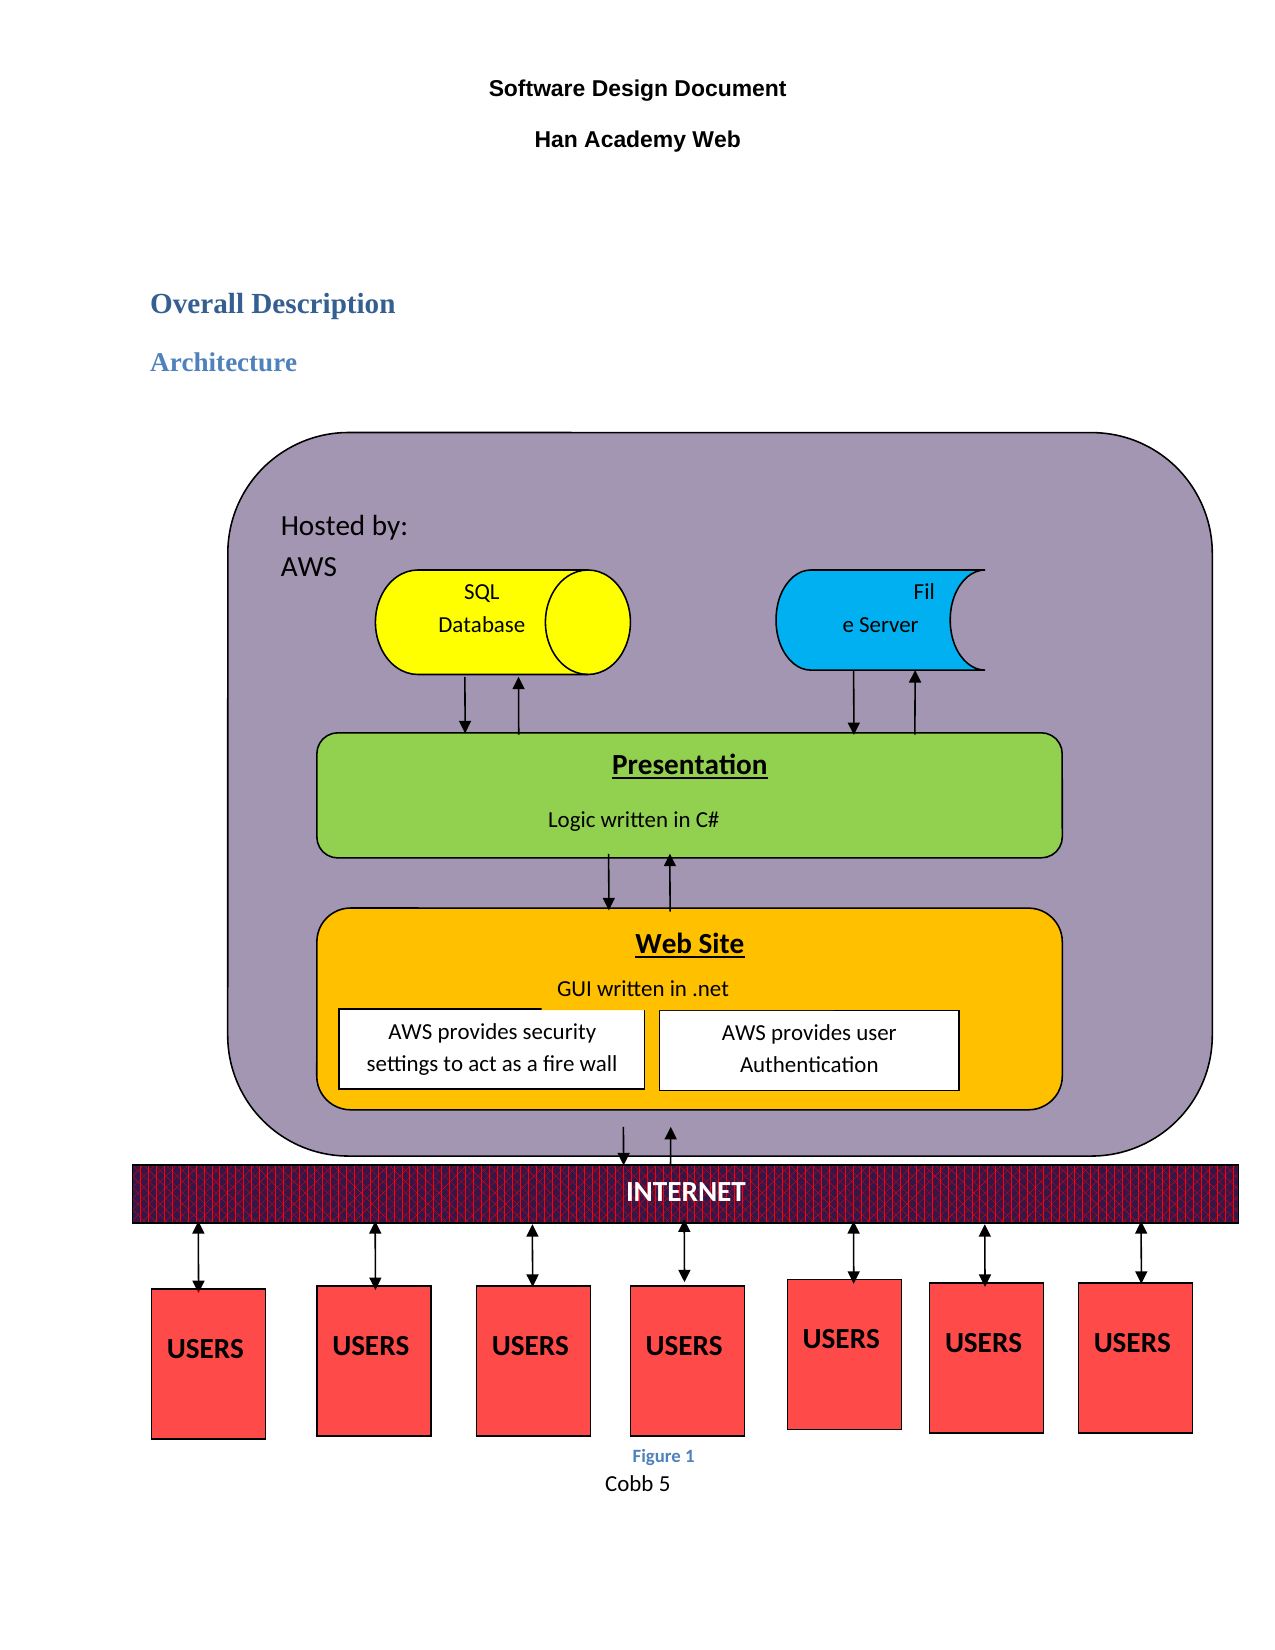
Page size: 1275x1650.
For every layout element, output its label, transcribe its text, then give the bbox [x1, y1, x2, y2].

subtitle Overall Description [150, 286, 1125, 320]
subtitle Architecture [150, 346, 1125, 377]
